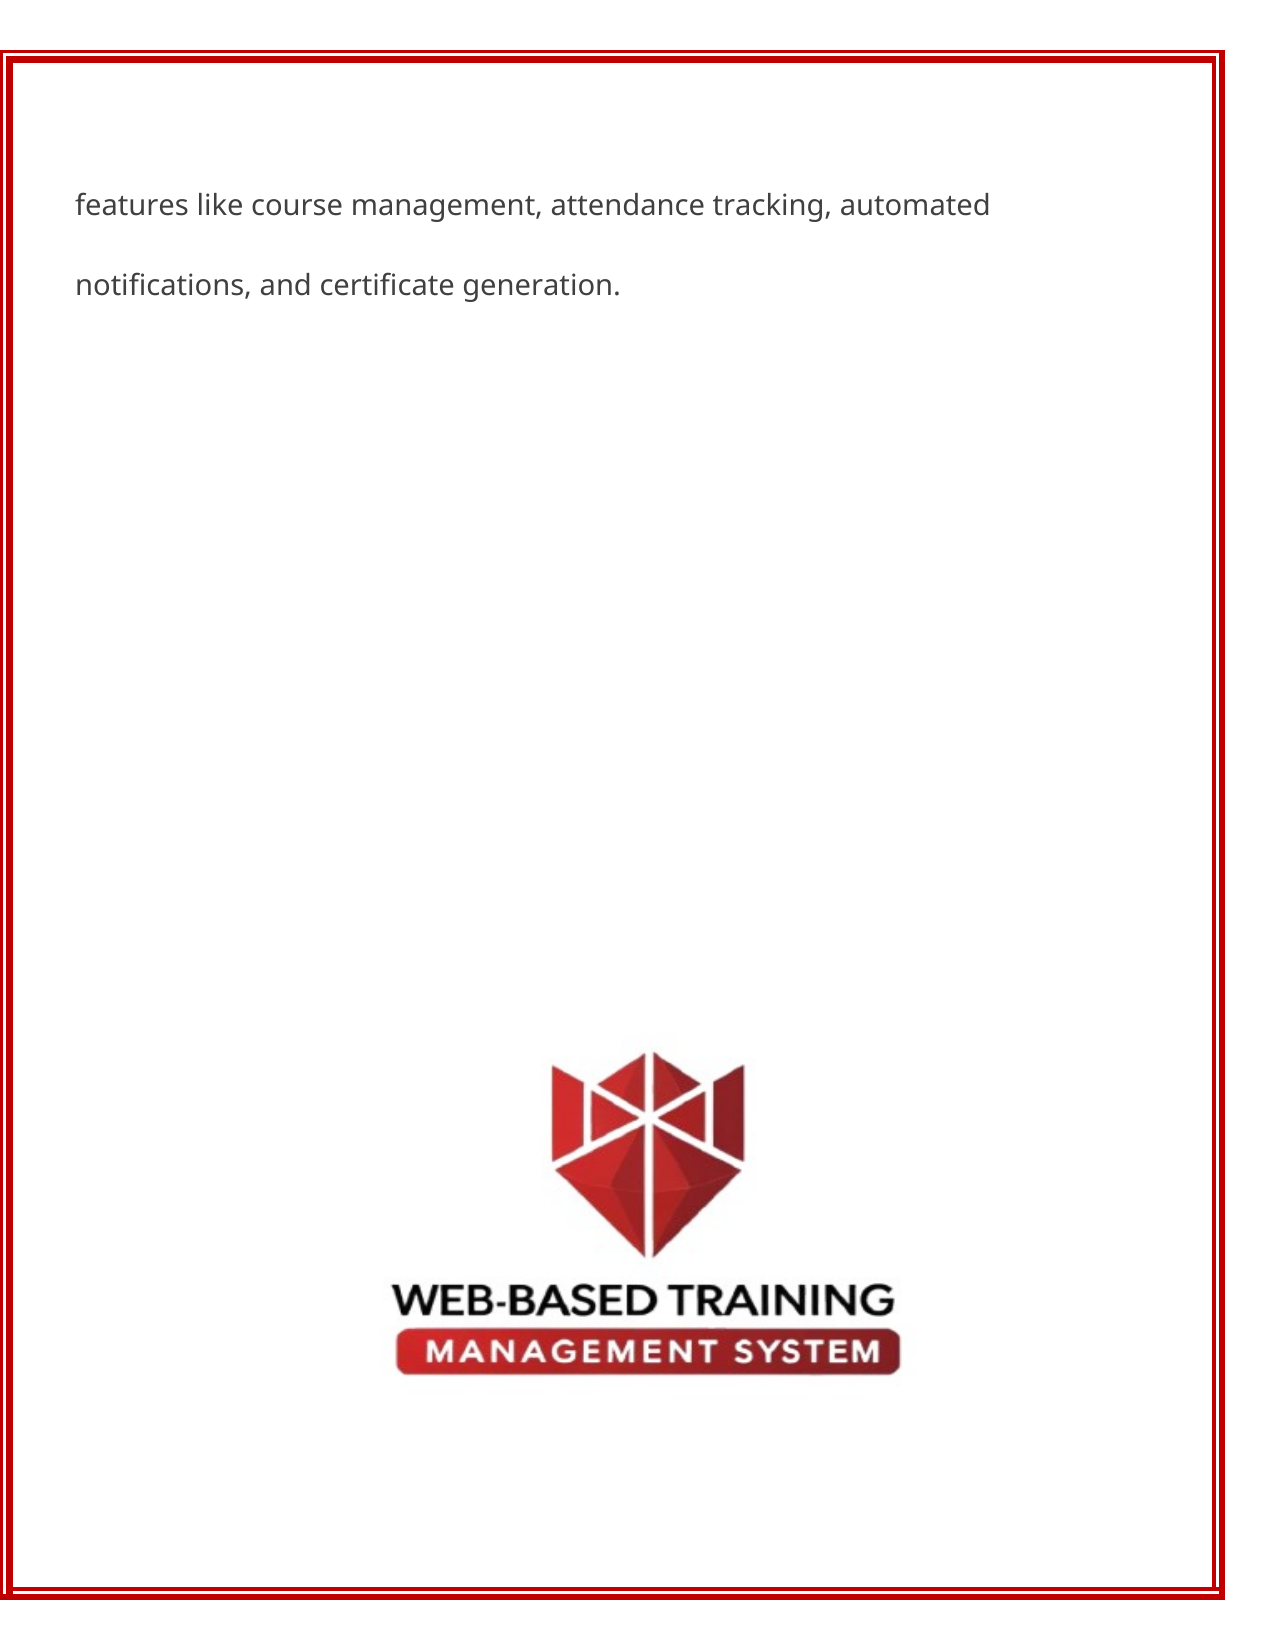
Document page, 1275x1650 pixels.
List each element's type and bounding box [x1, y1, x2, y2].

text [75, 184, 1125, 303]
picture [90, 937, 1196, 1507]
